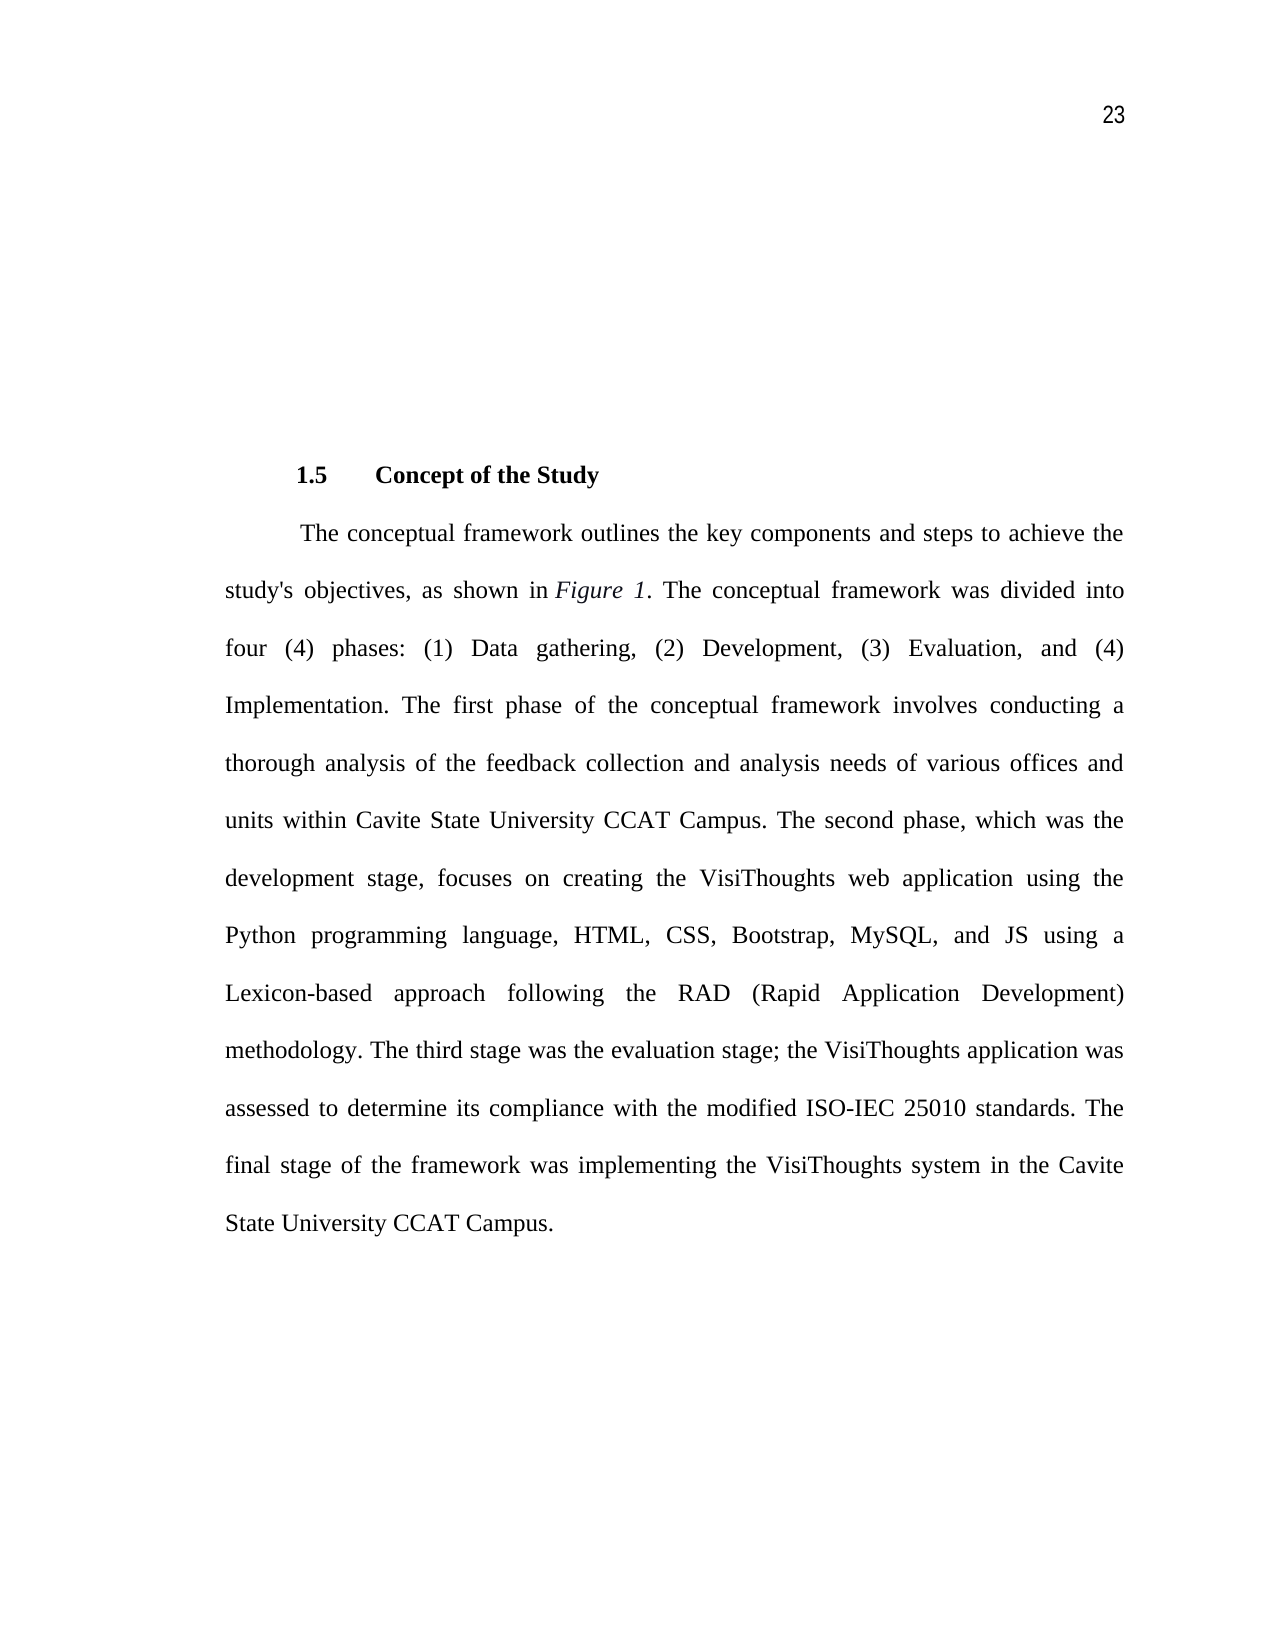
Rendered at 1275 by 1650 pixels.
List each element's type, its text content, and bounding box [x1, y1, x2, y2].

text The conceptual framework outlines the key components and steps to achieve the study's objectives, as shown in Figure 1. The conceptual framework was divided into four (4) phases: (1) Data gathering, (2) Development, (3) Evaluation, and (4) Implementation. The first phase of the conceptual framework involves conducting a thorough analysis of the feedback collection and analysis needs of various offices and units within Cavite State University CCAT Campus. The second phase, which was the development stage, focuses on creating the VisiThoughts web application using the Python programming language, HTML, CSS, Bootstrap, MySQL, and JS using a Lexicon-based approach following the RAD (Rapid Application Development) methodology. The third stage was the evaluation stage; the VisiThoughts application was assessed to determine its compliance with the modified ISO-IEC 25010 standards. The final stage of the framework was implementing the VisiThoughts system in the Cavite State University CCAT Campus. [225, 518, 1125, 1237]
subtitle Concept of the Study [225, 461, 1125, 489]
